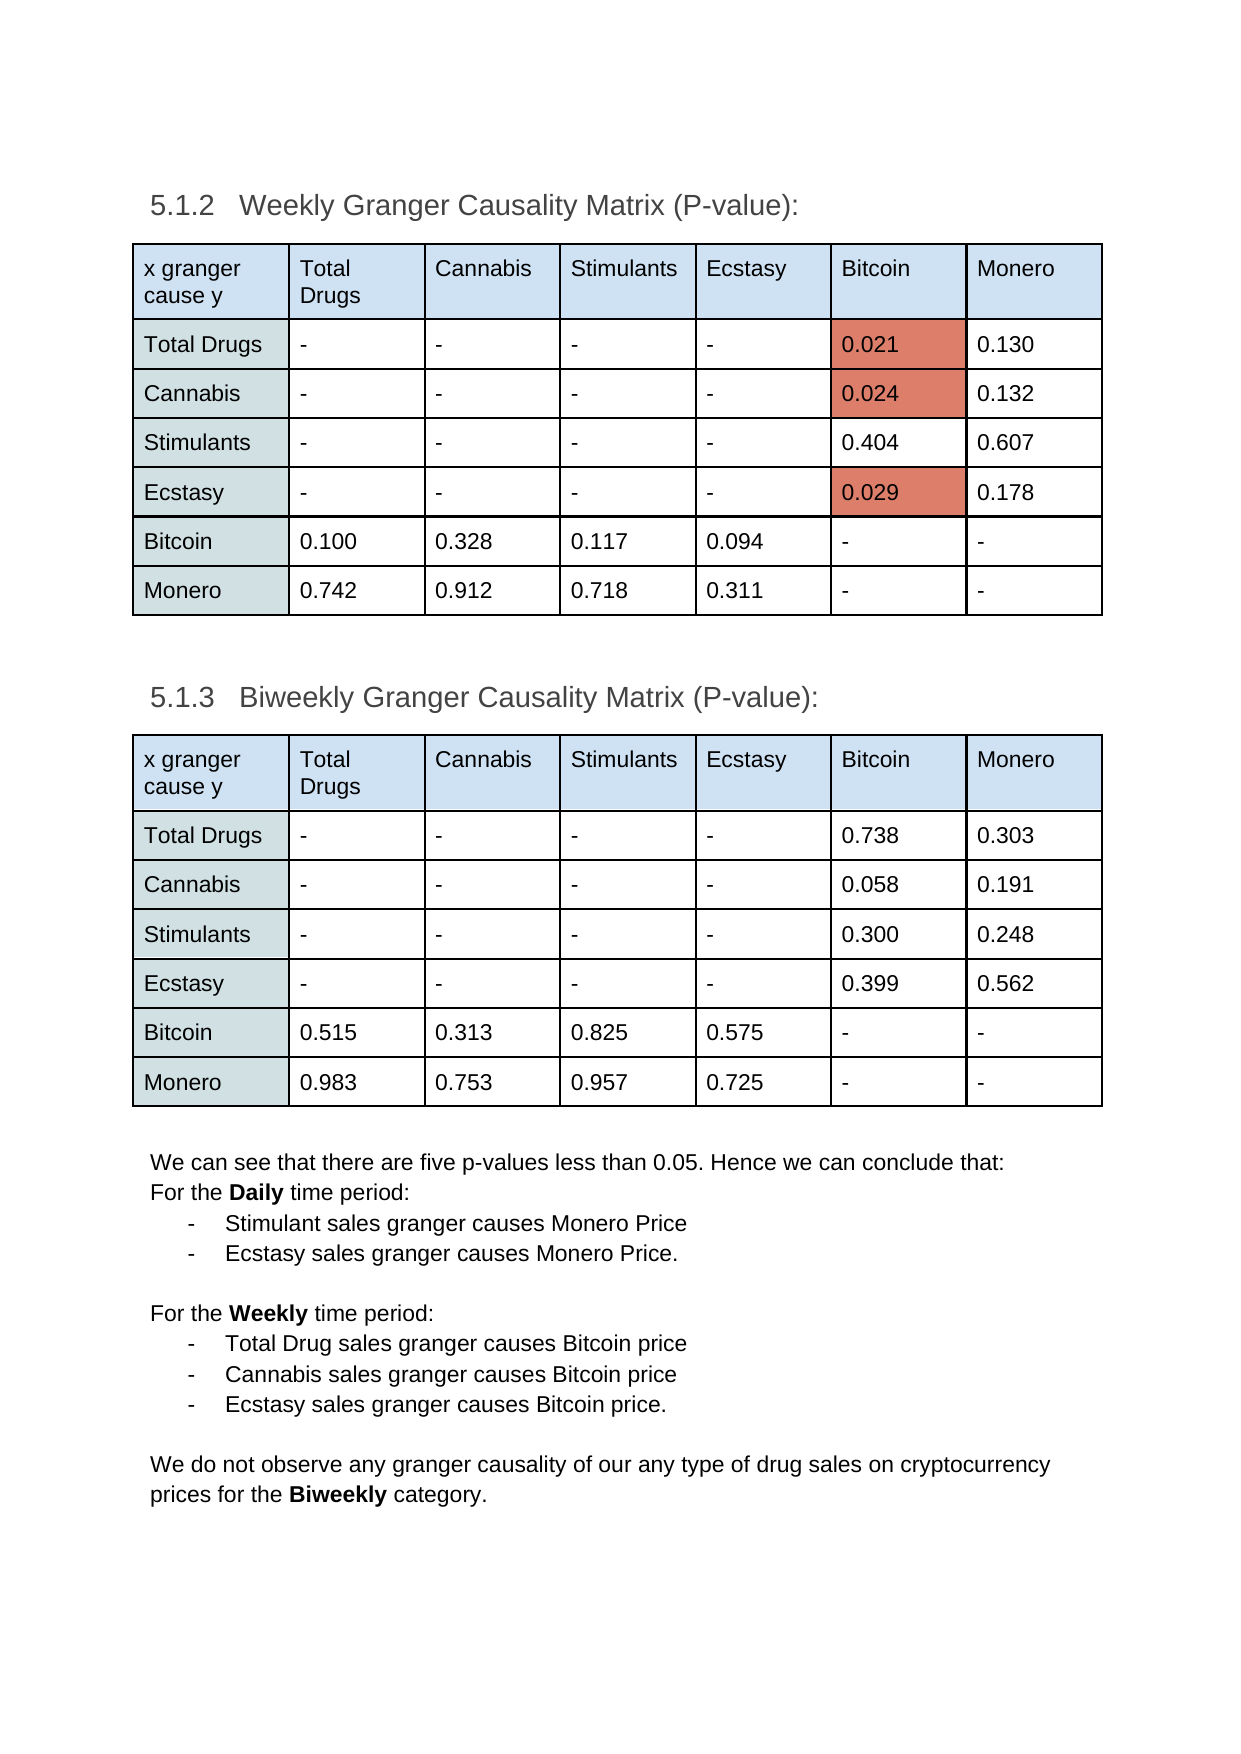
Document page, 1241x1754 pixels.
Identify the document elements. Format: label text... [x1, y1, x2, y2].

table_cell - [561, 910, 695, 957]
text We do not observe any granger causality of our any type of drug sales on cryptocurrency prices for the Biweekly category. [150, 1451, 1090, 1508]
table_cell 0.742 [290, 567, 424, 614]
table_cell 0.725 [697, 1058, 830, 1105]
table_header Bitcoin [832, 736, 965, 809]
table_cell - [697, 910, 830, 957]
table_header x granger cause y [134, 736, 288, 809]
table_cell - [968, 1009, 1101, 1056]
table_cell 0.825 [561, 1009, 695, 1056]
table_cell 0.311 [697, 567, 830, 614]
table_header Monero [968, 245, 1101, 318]
table_cell 0.178 [968, 468, 1101, 515]
table_cell 0.404 [832, 419, 965, 466]
table_header x granger cause y [134, 245, 288, 318]
table_cell - [832, 1009, 965, 1056]
table_cell - [561, 960, 695, 1007]
table_cell 0.738 [832, 812, 965, 859]
table_cell 0.718 [561, 567, 695, 614]
table_header Total Drugs [290, 245, 424, 318]
table_cell - [697, 419, 830, 466]
table_header Stimulants [561, 245, 695, 318]
table_cell - [561, 419, 695, 466]
table_cell - [968, 567, 1101, 614]
table_cell Cannabis [134, 861, 288, 908]
table_cell 0.607 [968, 419, 1101, 466]
table_cell - [426, 910, 559, 957]
table_cell - [426, 320, 559, 368]
list Ecstasy sales granger causes Bitcoin price. [187, 1391, 1090, 1417]
table_cell - [426, 960, 559, 1007]
table_cell Bitcoin [134, 1009, 288, 1056]
table_cell 0.130 [968, 320, 1101, 368]
table_cell 0.399 [832, 960, 965, 1007]
table_cell 0.575 [697, 1009, 830, 1056]
table_cell - [290, 468, 424, 515]
table_cell 0.300 [832, 910, 965, 957]
table_cell - [561, 370, 695, 417]
table_cell 0.100 [290, 518, 424, 565]
table_cell - [832, 1058, 965, 1105]
table_cell - [290, 910, 424, 957]
table_cell 0.132 [968, 370, 1101, 417]
table_cell Total Drugs [134, 812, 288, 859]
table_header Cannabis [426, 736, 559, 809]
table_cell 0.515 [290, 1009, 424, 1056]
table_cell 0.248 [968, 910, 1101, 957]
table_cell Ecstasy [134, 960, 288, 1007]
table_cell - [697, 960, 830, 1007]
table_cell - [697, 812, 830, 859]
table_cell Total Drugs [134, 320, 288, 368]
text For the Weekly time period: [150, 1300, 1090, 1327]
table_cell - [426, 468, 559, 515]
table_cell Monero [134, 567, 288, 614]
table_cell - [561, 468, 695, 515]
table_cell Bitcoin [134, 518, 288, 565]
table_cell - [968, 518, 1101, 565]
table_cell 0.303 [968, 812, 1101, 859]
table_cell 0.957 [561, 1058, 695, 1105]
table_cell - [697, 320, 830, 368]
table_cell - [968, 1058, 1101, 1105]
table_cell - [697, 861, 830, 908]
table_cell 0.191 [968, 861, 1101, 908]
table_cell - [290, 320, 424, 368]
subtitle 5.1.2 Weekly Granger Causality Matrix (P-value): [150, 188, 1090, 222]
table_cell 0.058 [832, 861, 965, 908]
table_cell 0.029 [832, 468, 965, 515]
list Total Drug sales granger causes Bitcoin price [187, 1330, 1090, 1357]
table_cell Ecstasy [134, 468, 288, 515]
table_cell 0.021 [832, 320, 965, 368]
table_cell - [426, 419, 559, 466]
table_cell - [832, 567, 965, 614]
list Stimulant sales granger causes Monero Price [187, 1209, 1090, 1236]
table_cell 0.024 [832, 370, 965, 417]
table_cell - [290, 861, 424, 908]
table_header Ecstasy [697, 736, 830, 809]
table_cell 0.912 [426, 567, 559, 614]
table_cell - [426, 861, 559, 908]
table_cell - [697, 468, 830, 515]
table_cell - [426, 370, 559, 417]
table_cell 0.117 [561, 518, 695, 565]
list Ecstasy sales granger causes Monero Price. [187, 1240, 1090, 1266]
table_cell - [426, 812, 559, 859]
table_cell 0.328 [426, 518, 559, 565]
text We can see that there are five p-values less than 0.05. Hence we can conclude that: [150, 1149, 1090, 1176]
table_cell 0.562 [968, 960, 1101, 1007]
table_cell - [561, 861, 695, 908]
table_header Total Drugs [290, 736, 424, 809]
table_cell - [561, 812, 695, 859]
subtitle 5.1.3 Biweekly Granger Causality Matrix (P-value): [150, 679, 1090, 713]
table_cell 0.094 [697, 518, 830, 565]
table_header Bitcoin [832, 245, 965, 318]
table_header Cannabis [426, 245, 559, 318]
table_cell 0.753 [426, 1058, 559, 1105]
table_cell Cannabis [134, 370, 288, 417]
table_cell - [290, 370, 424, 417]
table_header Ecstasy [697, 245, 830, 318]
table_cell - [290, 419, 424, 466]
table_cell 0.983 [290, 1058, 424, 1105]
table_cell - [697, 370, 830, 417]
table_cell Stimulants [134, 910, 288, 957]
table_cell 0.313 [426, 1009, 559, 1056]
table_cell - [561, 320, 695, 368]
table_header Stimulants [561, 736, 695, 809]
table_cell - [290, 812, 424, 859]
text For the Daily time period: [150, 1179, 1090, 1206]
table_cell - [832, 518, 965, 565]
list Cannabis sales granger causes Bitcoin price [187, 1361, 1090, 1387]
table_header Monero [968, 736, 1101, 809]
table_cell Monero [134, 1058, 288, 1105]
table_cell - [290, 960, 424, 1007]
table_cell Stimulants [134, 419, 288, 466]
